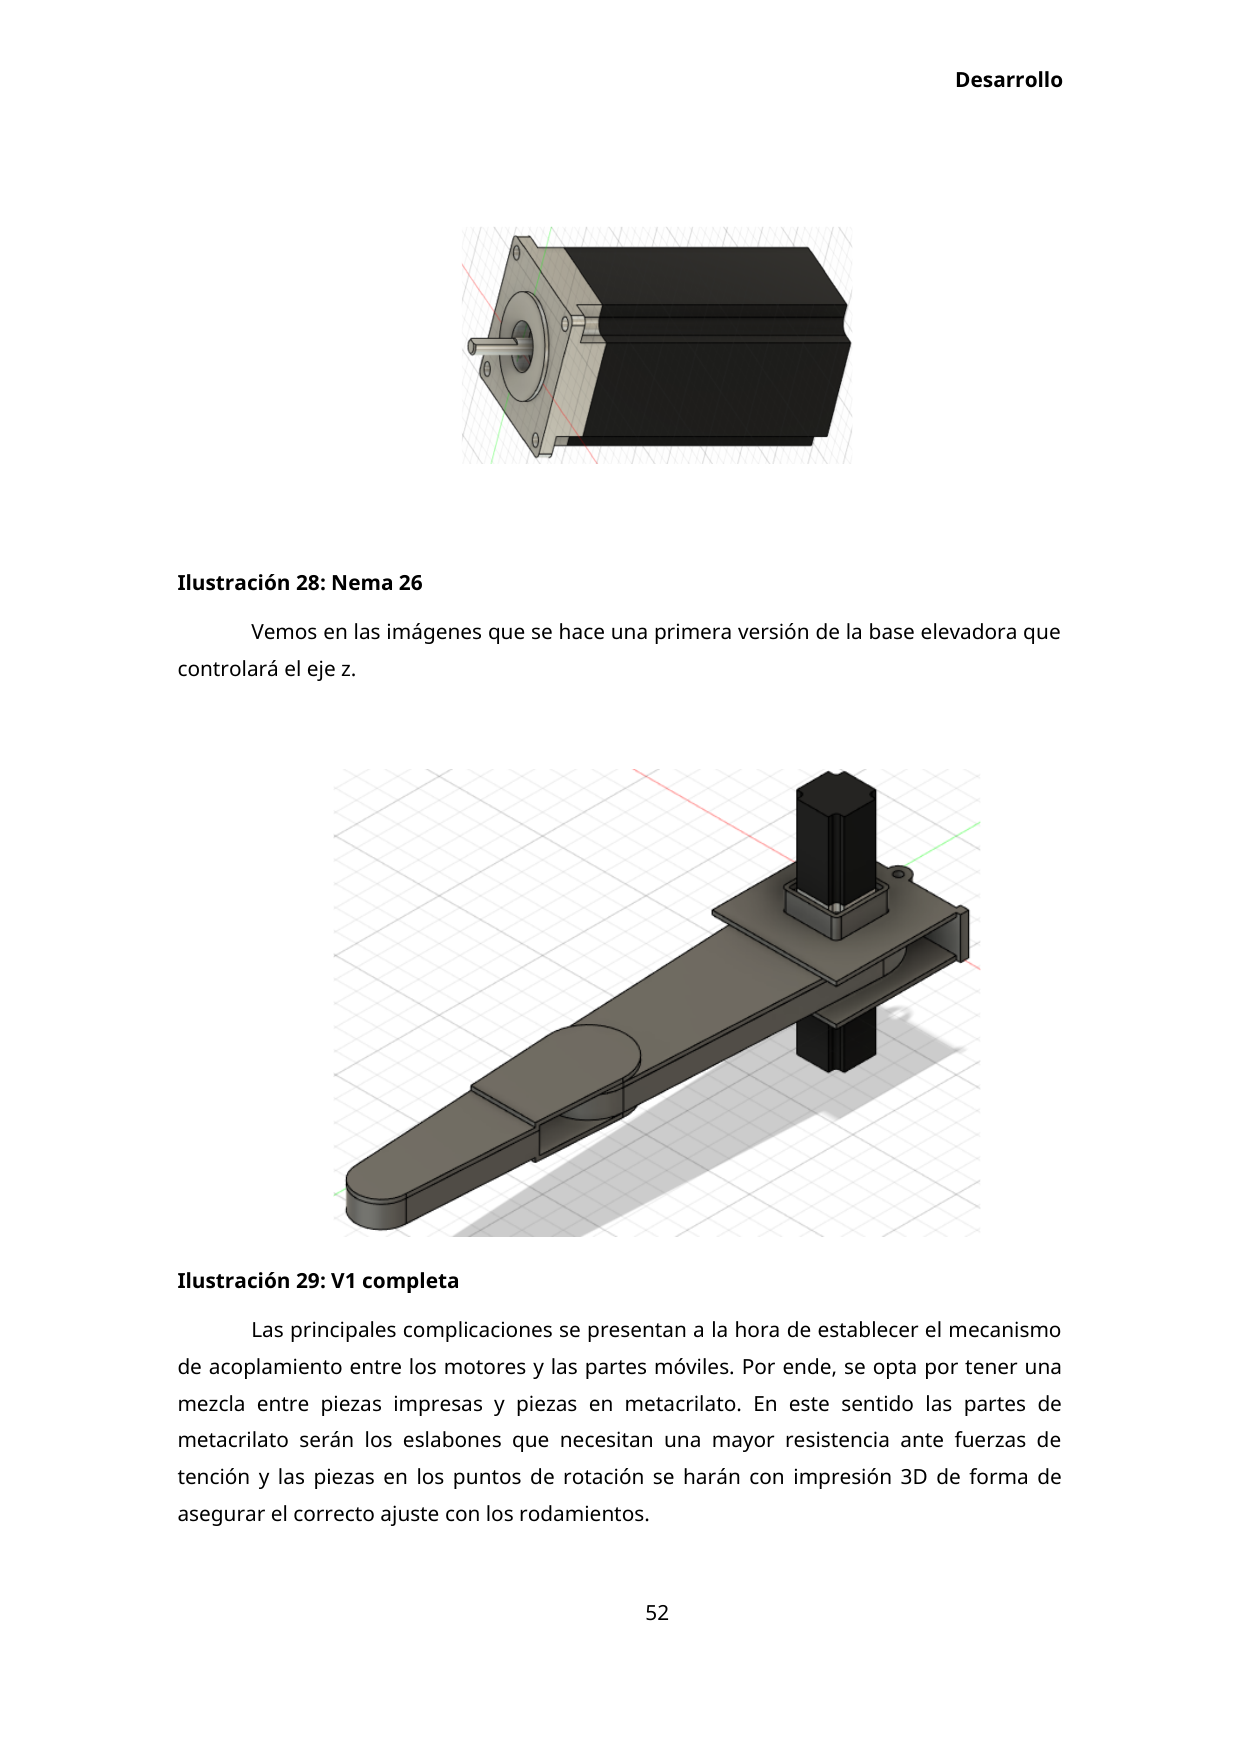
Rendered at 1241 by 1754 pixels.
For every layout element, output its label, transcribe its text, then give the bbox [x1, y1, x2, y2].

picture [461, 227, 852, 464]
text Vemos en las imágenes que se hace una primera versión de la base elevadora que controlará el eje z. [177, 617, 1063, 682]
text Las principales complicaciones se presentan a la hora de establecer el mecanismo de acoplamiento entre los motores y las partes móviles. Por ende, se opta por tener una mezcla entre piezas impresas y piezas en metacrilato. En este sentido las partes de metacrilato serán los eslabones que necesitan una mayor resistencia ante fuerzas de tención y las piezas en los puntos de rotación se harán con impresión 3D de forma de asegurar el correcto ajuste con los rodamientos. [177, 1315, 1063, 1528]
picture [333, 769, 981, 1237]
